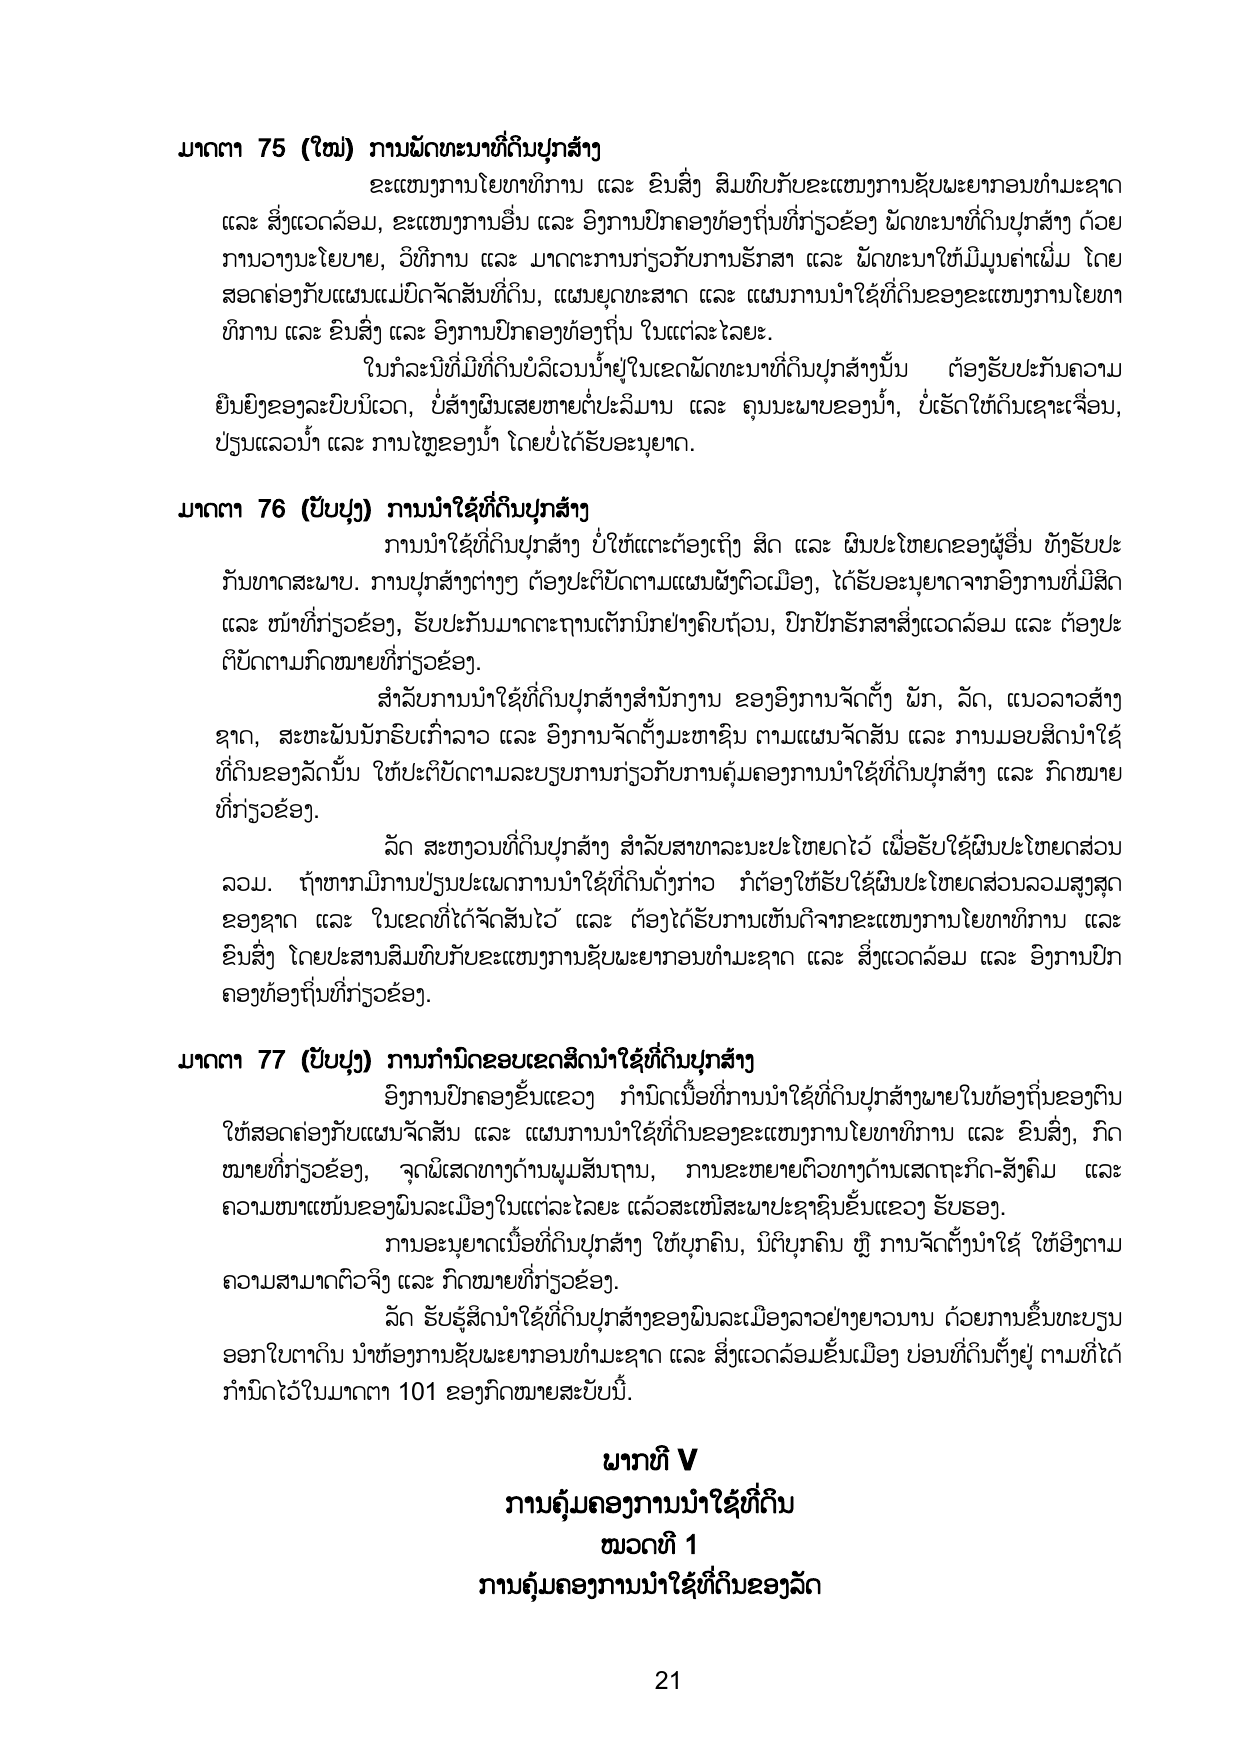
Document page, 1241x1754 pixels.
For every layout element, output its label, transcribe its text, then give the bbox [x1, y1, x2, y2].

text ສໍາລັບການນໍາໃຊ້ທີ່ດິນປຸກສ້າງສໍານັກງານ ຂອງອົງການຈັດຕັ້ງ ພັກ, ລັດ, ແນວລາວສ້າງຊາດ, ສະຫະພັນນັກຮົບເກົ່າລາວ ແລະ ອົງການຈັດຕັ້ງມະຫາຊົນ ຕາມແຜນຈັດສັນ ແລະ ການມອບສິດນໍາໃຊ້ທີ່ດິນຂອງລັດນັ້ນ ໃຫ້ປະຕິບັດຕາມລະບຽບການກ່ຽວກັບການຄຸ້ມຄອງການນໍາໃຊ້ທີ່ດິນປຸກສ້າງ ແລະ ກົດໝາຍທີ່ກ່ຽວຂ້ອງ. [215, 681, 1122, 828]
text ລັດ ຮັບຮູ້ສິດນໍາໃຊ້ທີ່ດິນປຸກສ້າງຂອງພົນລະເມືອງລາວຢ່າງຍາວນານ ດ້ວຍການຂຶ້ນທະບຽນອອກໃບຕາດິນ ນຳຫ້ອງການຊັບພະຍາກອນທໍາມະຊາດ ແລະ ສິ່ງແວດລ້ອມຂັ້ນເມືອງ ບ່ອນທີ່ດິນຕັ້ງຢູ່ ຕາມທີ່ໄດ້ກໍານົດໄວ້ໃນມາດຕາ 101 ຂອງກົດໝາຍສະບັບນີ້. [222, 1300, 1122, 1410]
subtitle ມາດຕາ 77 (ປັບປຸງ) ການກໍານົດ​ຂອບ​​ເຂດສິດນໍາໃຊ້​ທີ່ດິນປຸກສ້າງ [177, 1042, 1122, 1078]
text ລັດ ສະຫງວນທີ່ດິນປຸກສ້າງ ສຳລັບສາທາລະນະປະໂຫຍດໄວ້ ເພື່ອຮັບໃຊ້ຜົນປະໂຫຍດສ່ວນລວມ. ຖ້າຫາກມີການປ່ຽນປະເພດການນໍາໃຊ້ທີ່ດິນດັ່ງກ່າວ ກໍຕ້ອງໃຫ້ຮັບໃຊ້ຜົນປະໂຫຍດສ່ວນລວມສູງສຸດຂອງຊາດ ແລະ ໃນເຂດທີ່ໄດ້ຈັດສັນໄວ້ ແລະ ຕ້ອງໄດ້ຮັບການເຫັນດີຈາກຂະແໜງການໂຍທາທິການ ແລະ ຂົນສົ່ງ ໂດຍປະສານສົມທົບກັບຂະແໜງການຊັບພະຍາກອນທໍາມະຊາດ ແລະ ສິ່ງແວດລ້ອມ ແລະ ອົງການປົກ ຄອງທ້ອງຖິ່ນທີ່ກ່ຽວຂ້ອງ. [222, 828, 1122, 1013]
text ການອະນຸຍາດເນື້ອທີ່ດິນປຸກສ້າງ ໃຫ້ບຸກຄົນ, ນິຕິບຸກຄົນ ຫຼື ການຈັດຕັ້ງນຳໃຊ້ ໃຫ້ອີງຕາມຄວາມສາມາດຕົວຈິງ ແລະ ກົດໝາຍທີ່ກ່ຽວຂ້ອງ. [222, 1226, 1122, 1300]
text ອົງການ​ປົກຄອງ​ຂັ້ນແຂວງ ກໍານົດເນື້ອທີ່ການນໍາໃຊ້ທີ່ດິນປຸກສ້າງພາຍໃນທ້ອງຖິ່ນຂອງຕົນ ໃຫ້ສອດຄ່ອງກັບແຜນຈັດສັນ ແລະ ແຜນການນໍາໃຊ້ທີ່ດິນຂອງຂະ​ແໜງການໂຍທາທິການ ແລະ ຂົນສົ່ງ, ກົດ ໝາຍທີ່ກ່ຽວຂ້ອງ, ຈຸດພິເສດທາງດ້ານພູມສັນຖານ, ການຂະຫຍາຍຕົວທາງດ້ານເສດຖະກິດ-ສັງຄົມ ແລະ ຄວາມໜາແໜ້ນຂອງພົນລະເມືອງໃນແຕ່ລະໄລຍະ ແລ້ວສະເໜີ​ສະພາ​ປະຊາຊົນຂັ້ນ​ແຂວງ ຮັບຮອງ. [222, 1078, 1122, 1226]
text ຂະແໜງການໂຍທາທິການ ແລະ ຂົນສົ່ງ ສົມທົບກັບຂະແໜງການຊັບພະຍາກອນທຳມະຊາດ ແລະ ສິ່ງແວດລ້ອມ, ຂະແໜງການອື່ນ ແລະ ອົງການປົກຄອງທ້ອງຖິ່ນທີ່ກ່ຽວຂ້ອງ ພັດທະນາທີ່ດິນປຸກສ້າງ ດ້ວຍການວາງນະໂຍບາຍ, ວິທີການ ແລະ ມາດຕະການກ່ຽວກັບການຮັກສາ ແລະ ພັດທະນາໃຫ້ມີມູນຄ່າເພີ່ມ ໂດຍສອດຄ່ອງ​ກັບ​​​ແຜນແມ່ບົດຈັດສັນທີ່ດິນ, ແຜນຍຸດທະສາດ ແລະ ແຜນການ​ນໍາ​ໃຊ້​ທີ່​ດິນຂອງຂະແໜງການໂຍທາທິການ ແລະ ຂົນສົ່ງ ແລະ ອົງການປົກຄອງທ້ອງຖິ່ນ ໃນແຕ່ລະ​ໄລຍະ. [222, 167, 1122, 351]
text ການນຳໃຊ້ທີ່ດິນປຸກສ້າງ ບໍ່ໃຫ້ແຕະຕ້ອງເຖິງ ສິດ ​ແລະ ຜົນປະໂຫຍດຂອງຜູ້ອື່ນ ທັງຮັບປະ ກັນທາດສະພາບ. ການປຸກສ້າງຕ່າງໆ ຕ້ອງປະຕິບັດຕາມແຜນຜັງຕົວເມືອງ, ໄດ້ຮັບອະນຸຍາດຈາກອົງການທີ່ມີສິດ ແລະ ໜ້າທີ່ກ່ຽວຂ້ອງ, ຮັບປະກັນມາດຕະຖານເຕັກນິກຢ່າງຄົບຖ້ວນ, ປົກປັກຮັກສາສິ່ງແວດລ້ອມ ແລະ ຕ້ອງປະ ຕິບັດຕາມກົດໝາຍທີ່ກ່ຽວຂ້ອງ. [222, 527, 1122, 681]
text ໃນກໍລະນີທີ່ມີທີ່ດິນບໍລິເວນນໍ້າຢູ່ໃນເຂດພັດທະນາທີ່ດິນປຸກສ້າງນັ້ນ ຕ້ອງຮັບປະກັນຄວາມຍືນຍົງຂອງລະບົບນິເວດ, ບໍ່ສ້າງຜົນເສຍຫາຍຕໍ່ປະລິມານ ແລະ ຄຸນນະພາບຂອງນໍ້າ, ບໍ່ເຮັດໃຫ້ດິນເຊາະເຈື່ອນ, ປ່ຽນແລວນໍ້າ ແລະ ການໄຫຼຂອງນໍ້າ ໂດຍບໍ່ໄດ້ຮັບອະນຸຍາດ. [215, 351, 1122, 462]
subtitle ການຄຸ້ມຄອງການນຳໃຊ້ທີ່ດິນຂອງລັດ [177, 1565, 1122, 1605]
subtitle ການຄຸ້ມຄອງ​ການນຳໃຊ້ທີ່ດິນ [177, 1482, 1122, 1525]
subtitle ມາດຕາ 76 (ປັບປຸງ) ການນຳໃຊ້ທີ່ດິນປຸກສ້າງ [177, 491, 1122, 527]
subtitle ມາດຕາ 75 (ໃໝ່) ການພັດທະນາທີ່ດິນປຸກສ້າງ [177, 130, 1122, 167]
subtitle ພາກທີ V [177, 1439, 1122, 1482]
subtitle ໝວດ​ທີ 1 [177, 1525, 1122, 1565]
